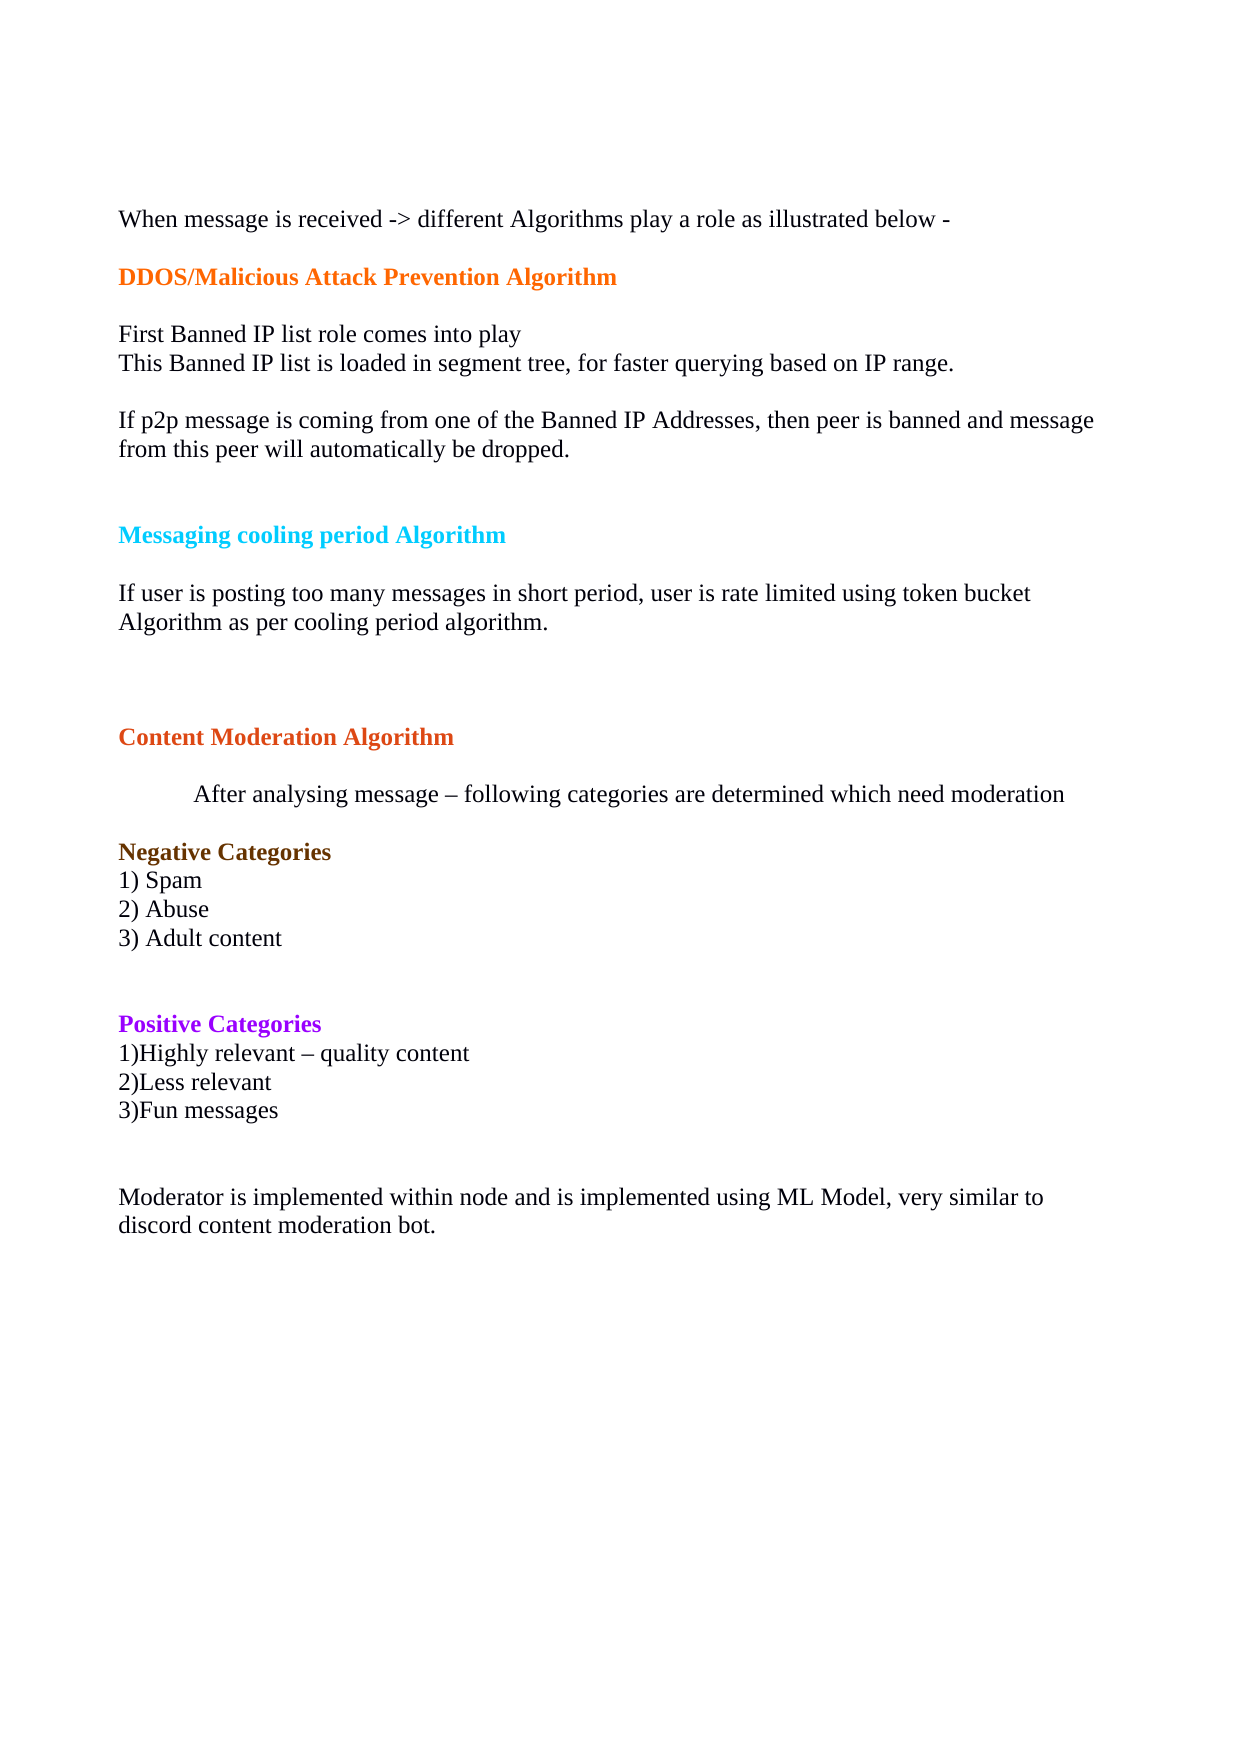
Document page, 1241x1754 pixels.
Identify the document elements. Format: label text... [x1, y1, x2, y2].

text First Banned IP list role comes into play [118, 319, 1122, 348]
text Negative Categories [118, 837, 1122, 866]
text 2)Less relevant [118, 1067, 1122, 1096]
text After analysing message – following categories are determined which need moderation [193, 779, 1122, 808]
text Moderator is implemented within node and is implemented using ML Model, very similar to discord content moderation bot. [118, 1182, 1122, 1239]
text When message is received -> different Algorithms play a role as illustrated below - [118, 204, 1122, 233]
text Positive Categories [118, 1009, 1122, 1038]
text If user is posting too many messages in short period, user is rate limited using token bucket Algorithm as per cooling period algorithm. [118, 578, 1122, 636]
text DDOS/Malicious Attack Prevention Algorithm [118, 262, 1122, 291]
text This Banned IP list is loaded in segment tree, for faster querying based on IP range. [118, 348, 1122, 377]
text 1) Spam [118, 866, 1122, 894]
text 3) Adult content [118, 923, 1122, 952]
text 2) Abuse [118, 894, 1122, 923]
text Content Moderation Algorithm [118, 722, 1122, 751]
text Messaging cooling period Algorithm [118, 521, 1122, 549]
text 3)Fun messages [118, 1096, 1122, 1124]
text If p2p message is coming from one of the Banned IP Addresses, then peer is banned and message from this peer will automatically be dropped. [118, 406, 1122, 463]
text 1)Highly relevant – quality content [118, 1038, 1122, 1067]
